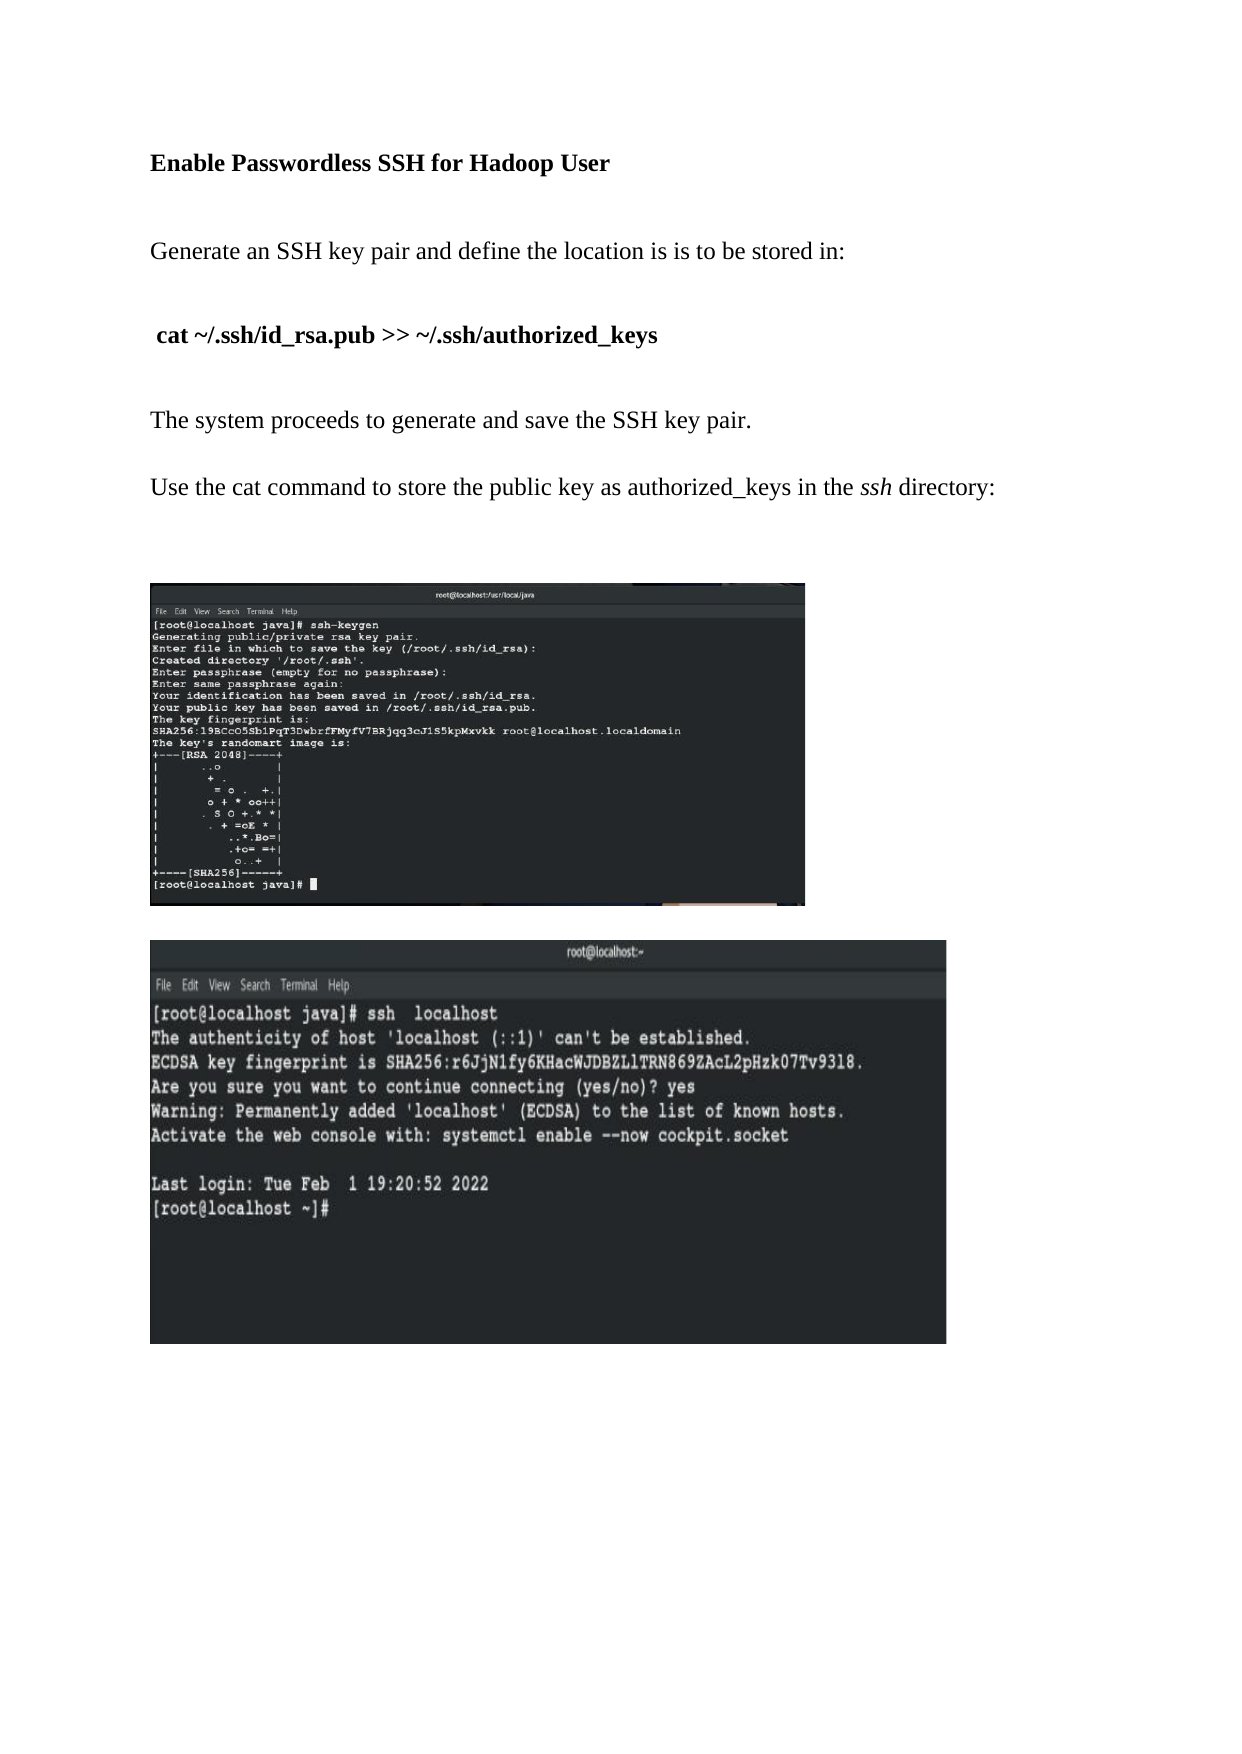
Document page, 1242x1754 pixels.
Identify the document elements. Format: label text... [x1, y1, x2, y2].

text Use the cat command to store the public key as authorized_keys in the ssh directory: [150, 472, 1092, 500]
text cat ~/.ssh/id_rsa.pub >> ~/.ssh/authorized_keys [156, 320, 1092, 349]
text Enable Passwordless SSH for Hadoop User [150, 148, 1092, 177]
picture [150, 940, 947, 1344]
text The system proceeds to generate and save the SSH key pair. [150, 405, 1092, 434]
text Generate an SSH key pair and define the location is is to be stored in: [150, 236, 1092, 265]
picture [150, 583, 805, 906]
